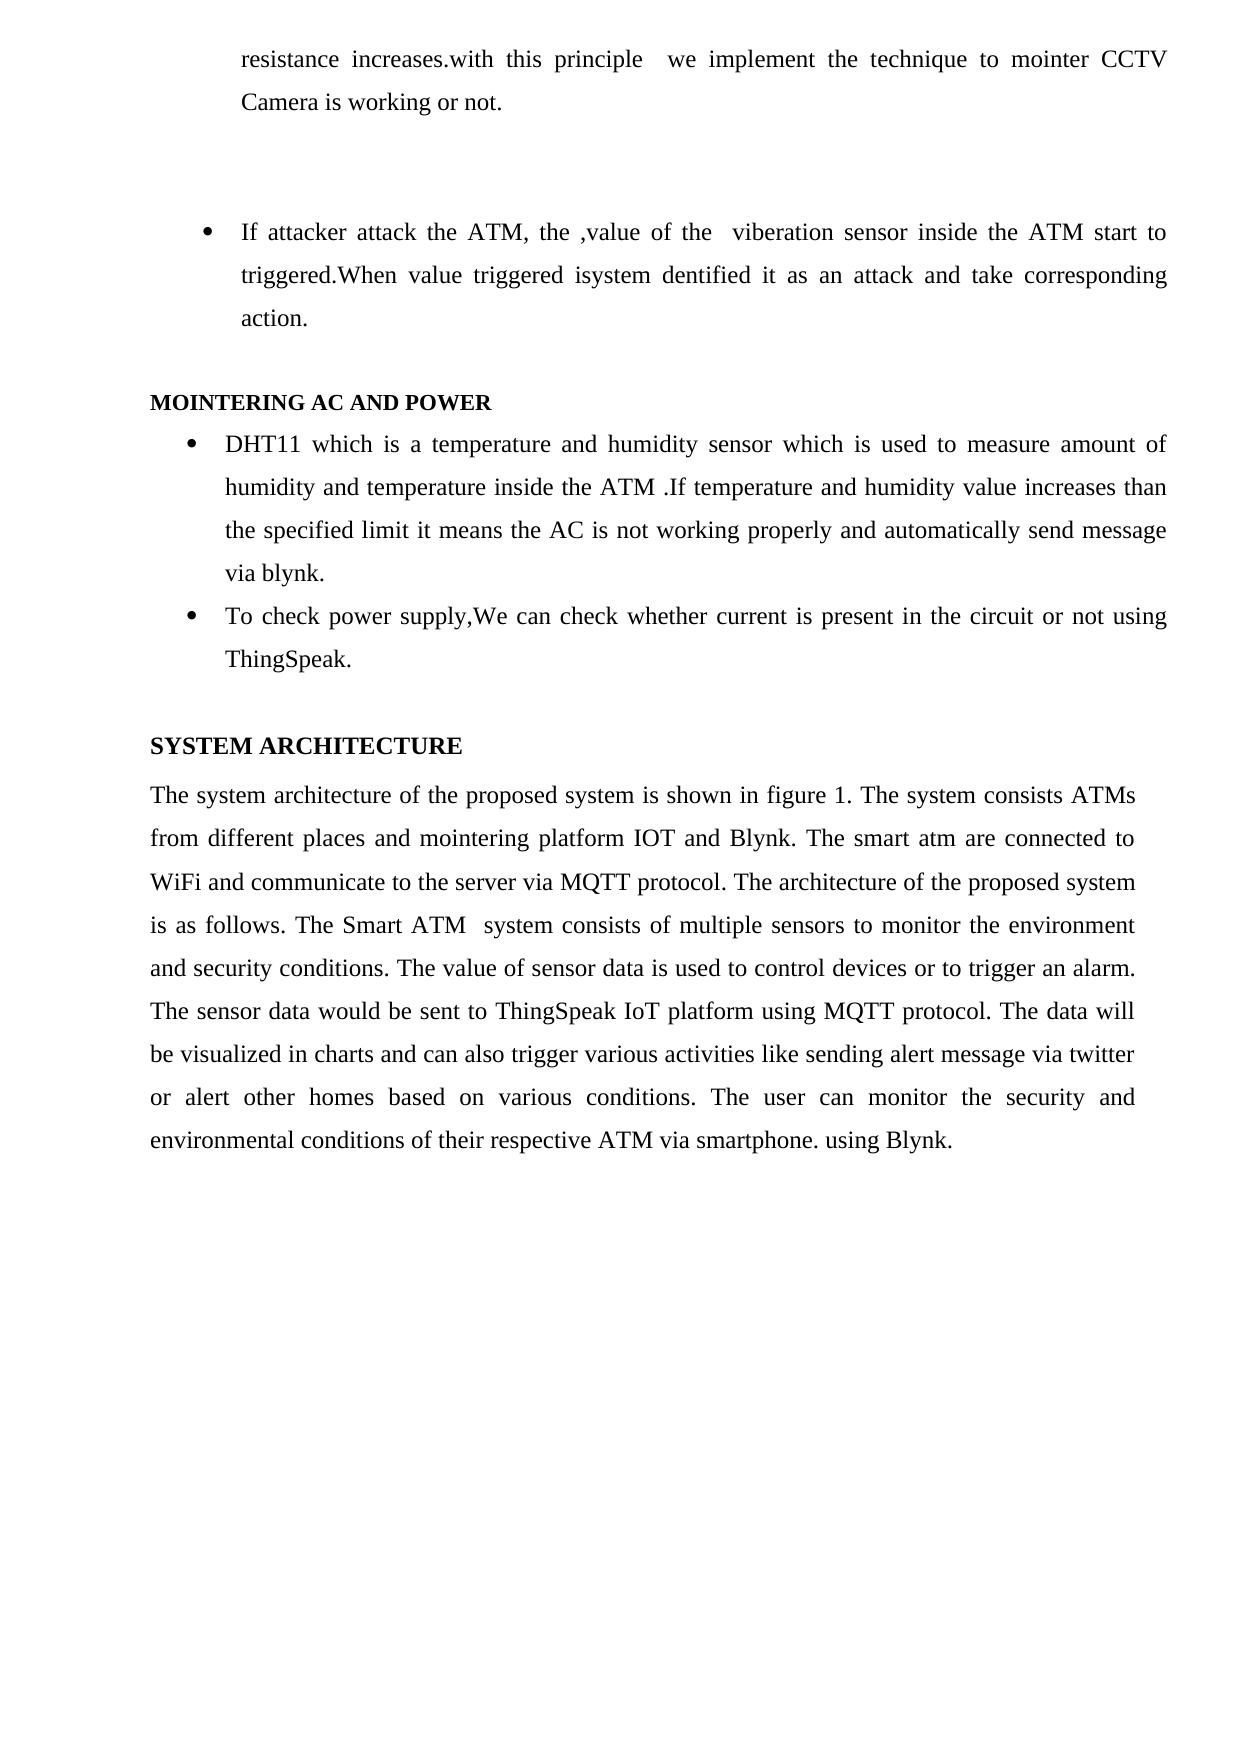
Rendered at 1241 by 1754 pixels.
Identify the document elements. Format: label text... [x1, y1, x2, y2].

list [203, 44, 1169, 116]
list DHT11 which is a temperature and humidity sensor which is used to measure amount of humidity and temperature inside the ATM .If temperature and humidity value increases than the specified limit it means the AC is not working properly and automatically send message via blynk. [187, 429, 1169, 587]
text The system architecture of the proposed system is shown in figure 1. The system consists ATMs from different places and mointering platform IOT and Blynk. The smart atm are connected to WiFi and communicate to the server via MQTT protocol. The architecture of the proposed system is as follows. The Smart ATM system consists of multiple sensors to monitor the environment and security conditions. The value of sensor data is used to control devices or to trigger an alarm. The sensor data would be sent to ThingSpeak IoT platform using MQTT protocol. The data will be visualized in charts and can also trigger various activities like sending alert message via twitter or alert other homes based on various conditions. The user can monitor the security and environmental conditions of their respective ATM via smartphone. using Blynk. [150, 780, 1137, 1154]
list If attacker attack the ATM, the ,value of the viberation sensor inside the ATM start to triggered.When value triggered isystem dentified it as an attack and take corresponding action. [203, 217, 1169, 332]
text MOINTERING AC AND POWER [150, 389, 1169, 416]
list To check power supply,We can check whether current is present in the circuit or not using ThingSpeak. [187, 601, 1169, 673]
text SYSTEM ARCHITECTURE [150, 731, 1240, 759]
